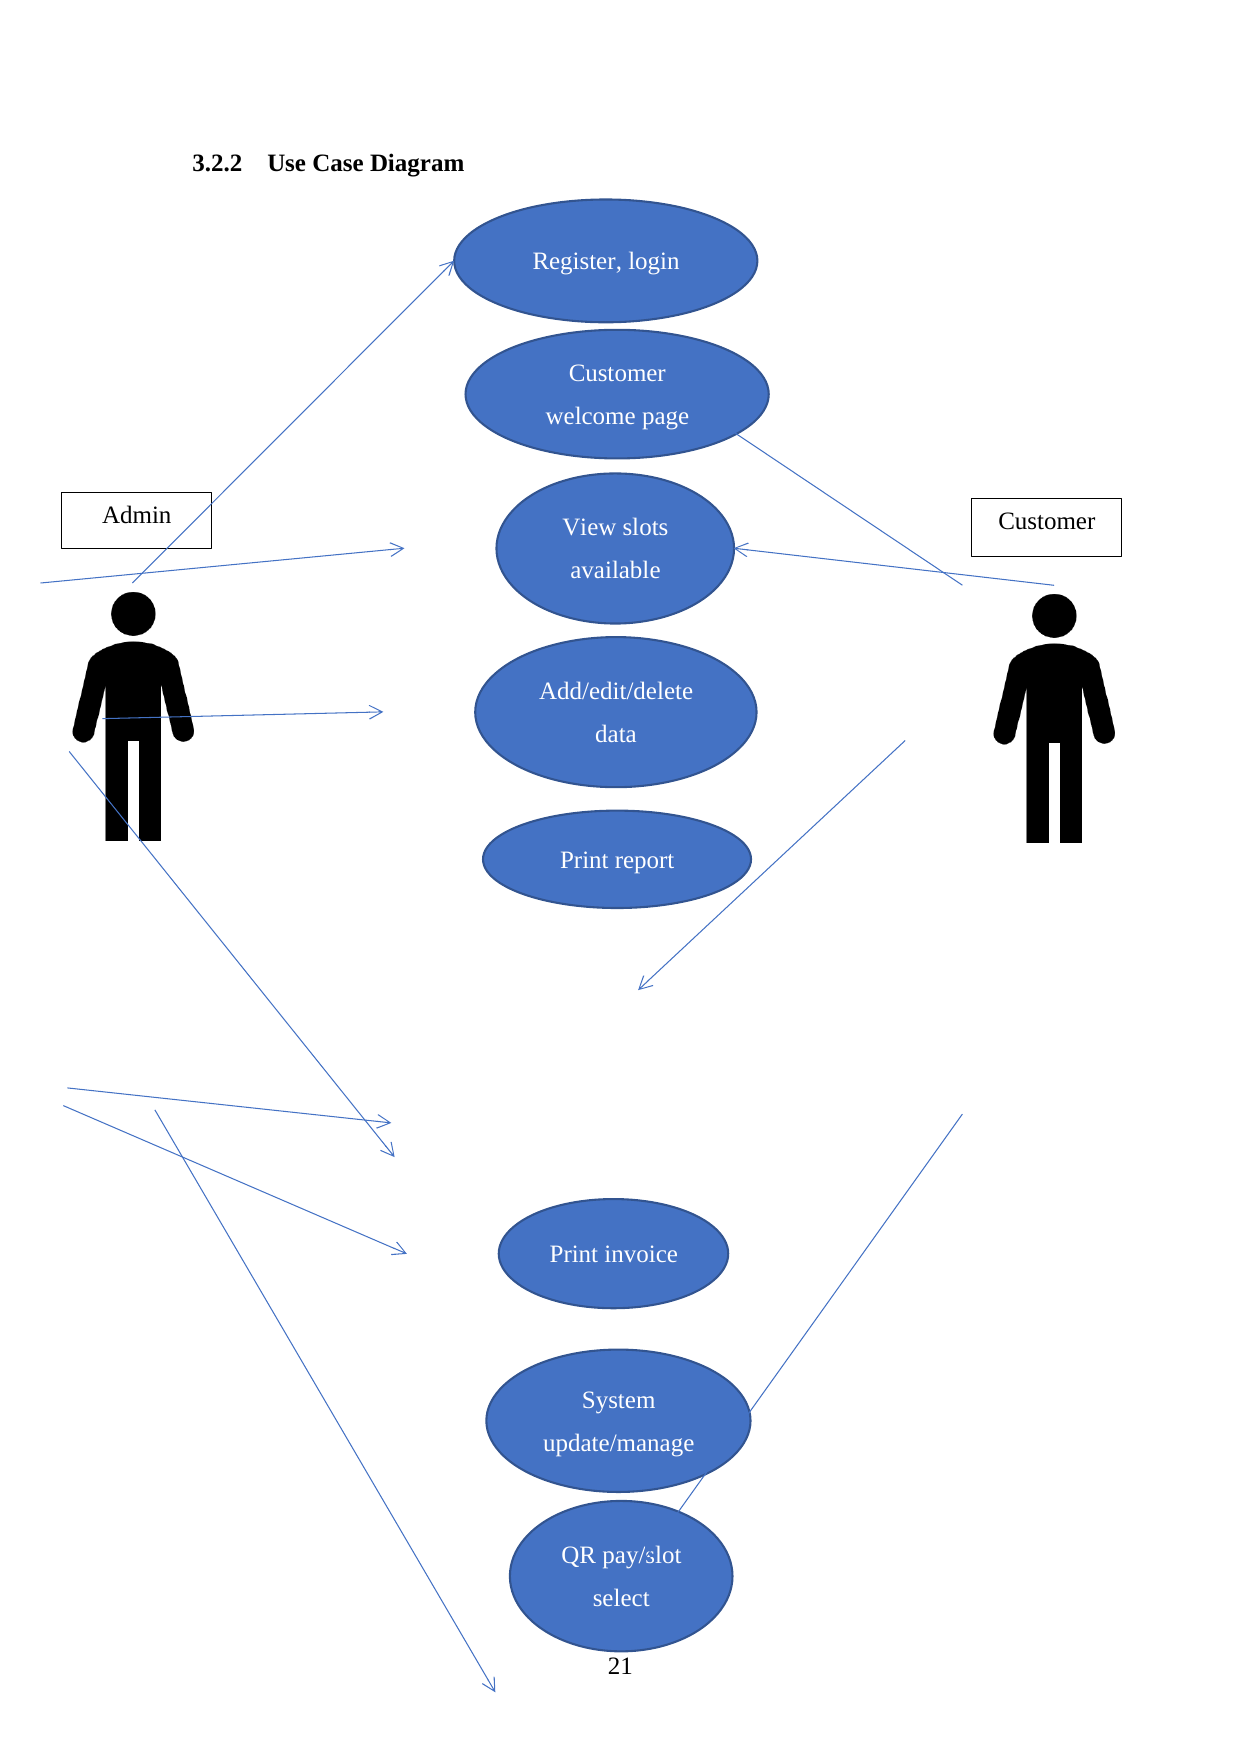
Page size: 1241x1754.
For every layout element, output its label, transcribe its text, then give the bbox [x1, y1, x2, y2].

subtitle Use Case Diagram [192, 148, 1048, 176]
picture [0, 583, 265, 849]
picture [921, 585, 1187, 851]
